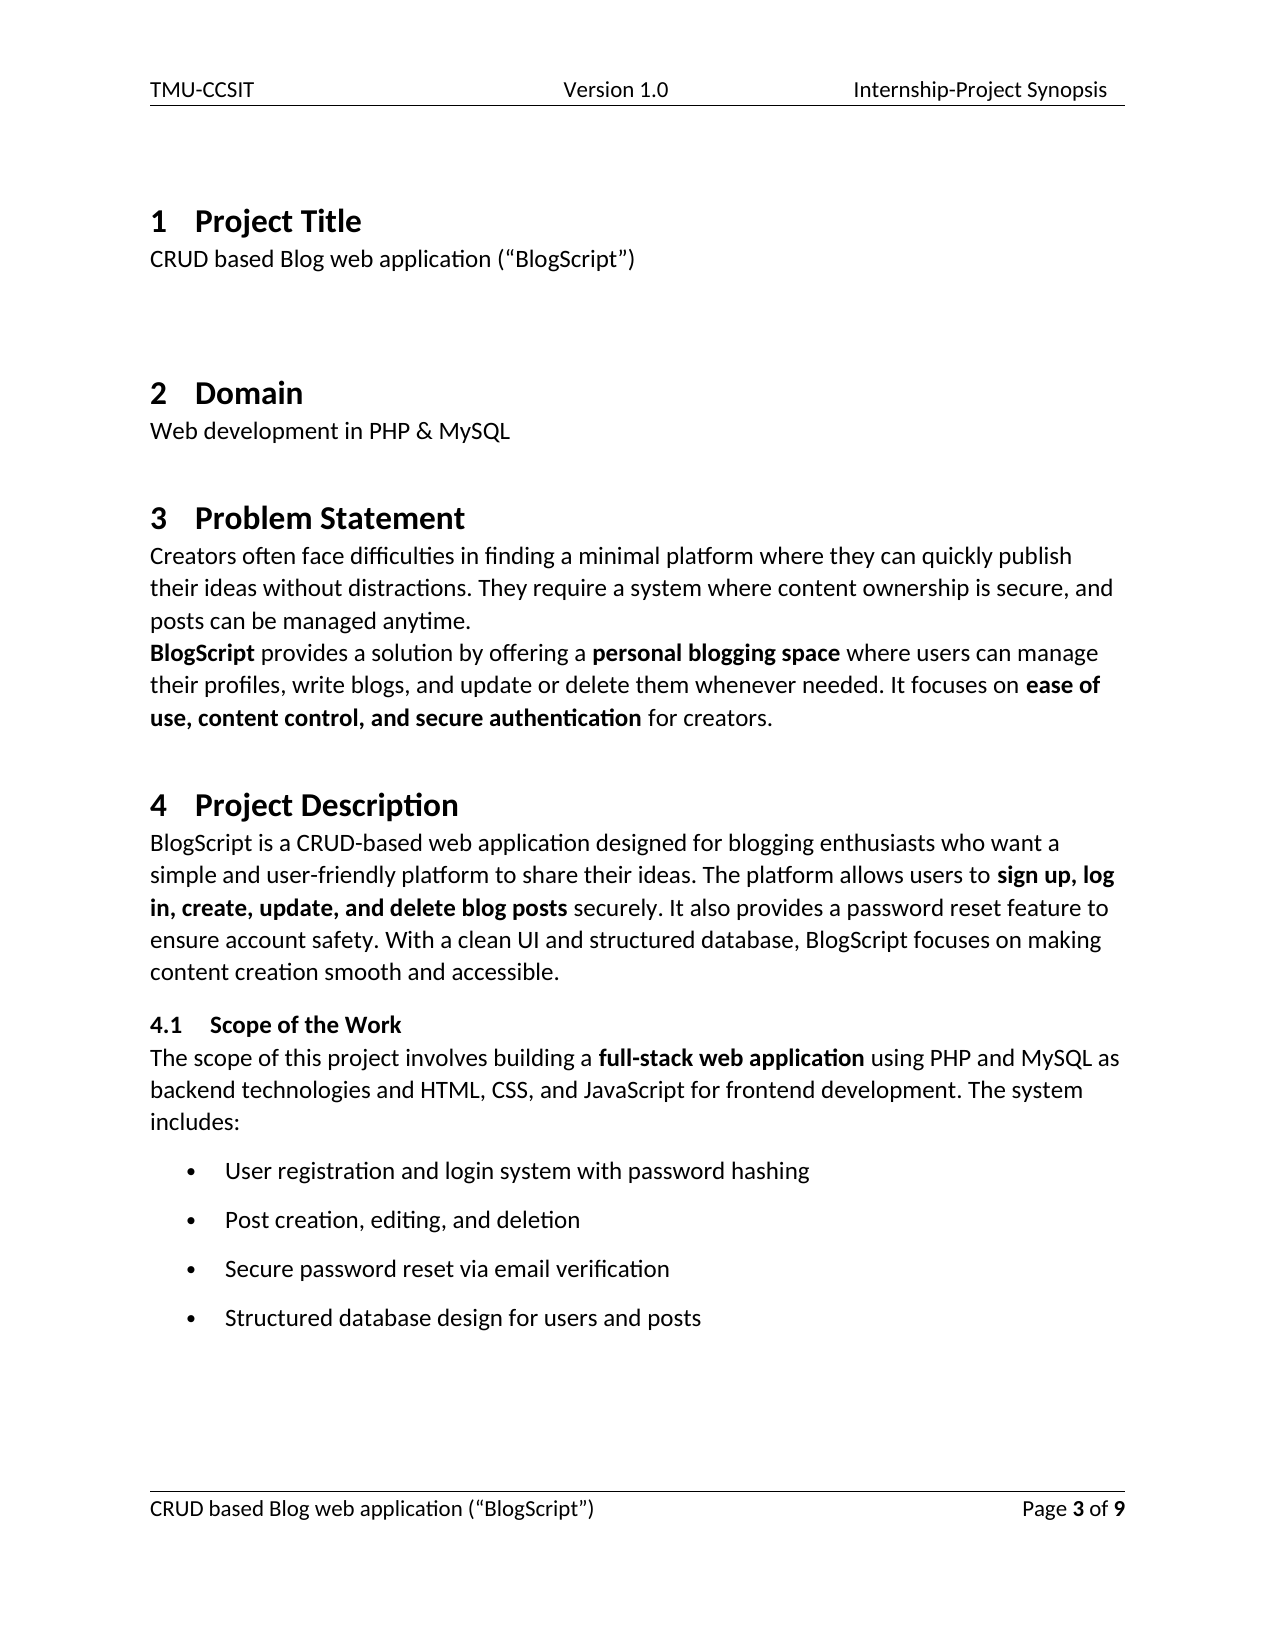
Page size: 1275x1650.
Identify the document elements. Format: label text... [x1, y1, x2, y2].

text BlogScript is a CRUD-based web application designed for blogging enthusiasts who want a simple and user-friendly platform to share their ideas. The platform allows users to sign up, log in, create, update, and delete blog posts securely. It also provides a password reset feature to ensure account safety. With a clean UI and structured database, BlogScript focuses on making content creation smooth and accessible. [150, 827, 1125, 987]
list User registration and login system with password hashing [187, 1155, 1125, 1186]
text Web development in PHP & MySQL [150, 415, 1125, 445]
subtitle Project Title [150, 200, 1125, 241]
list Post creation, editing, and deletion [187, 1204, 1125, 1235]
list Structured database design for users and posts [187, 1302, 1125, 1333]
subtitle Scope of the Work [150, 1009, 1125, 1040]
subtitle Domain [150, 372, 1125, 412]
list Secure password reset via email verification [187, 1253, 1125, 1284]
subtitle Project Description [150, 784, 1125, 825]
subtitle Problem Statement [150, 497, 1125, 538]
text Creators often face difficulties in finding a minimal platform where they can quickly publish their ideas without distractions. They require a system where content ownership is secure, and posts can be managed anytime. BlogScript provides a solution by offering a personal blogging space where users can manage their profiles, write blogs, and update or delete them whenever needed. It focuses on ease of use, content control, and secure authentication for creators. [150, 540, 1125, 732]
text CRUD based Blog web application (“BlogScript”) [150, 243, 1125, 274]
text The scope of this project involves building a full-stack web application using PHP and MySQL as backend technologies and HTML, CSS, and JavaScript for frontend development. The system includes: [150, 1042, 1125, 1137]
